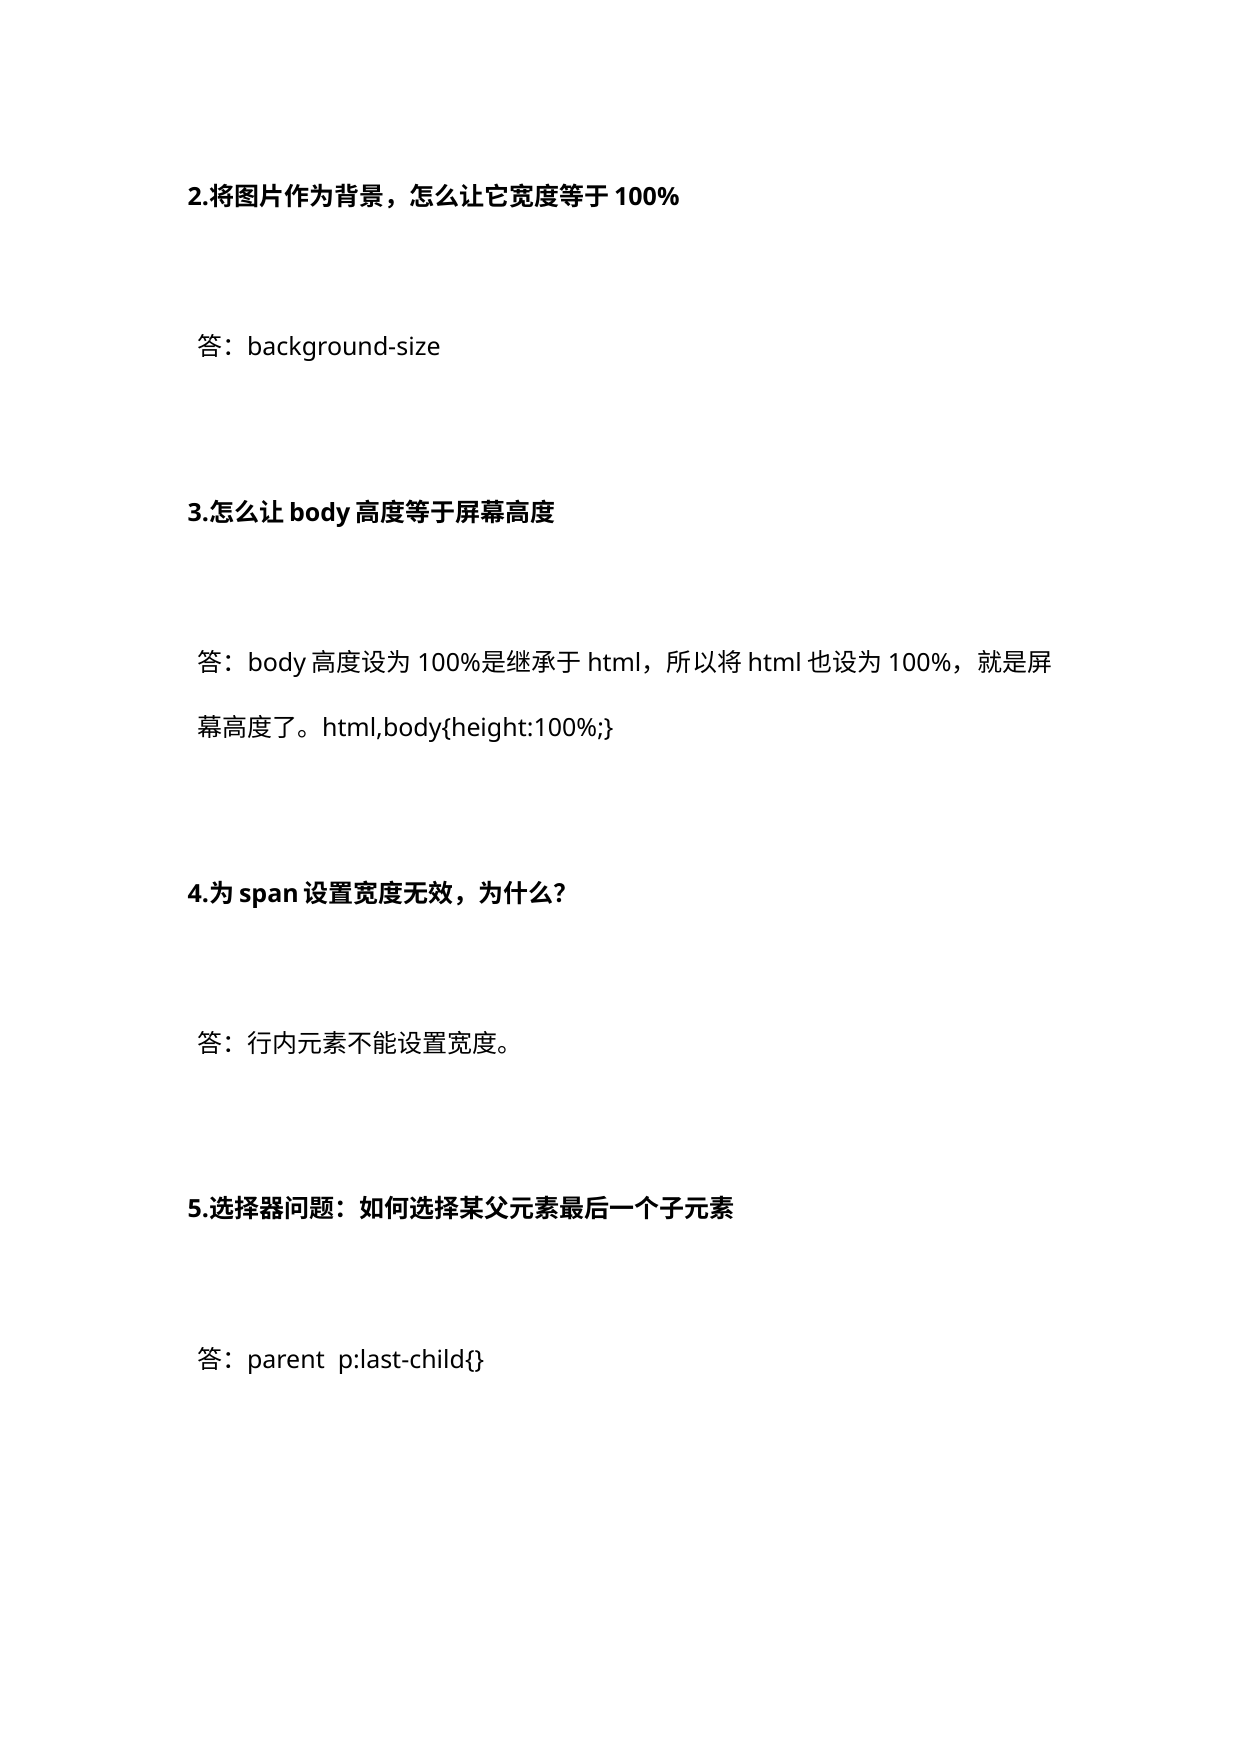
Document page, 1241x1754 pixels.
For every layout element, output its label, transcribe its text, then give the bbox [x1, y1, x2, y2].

subtitle 2.将图片作为背景，怎么让它宽度等于100% [187, 162, 1053, 227]
text 答：background-size [197, 312, 1053, 377]
text 答：body高度设为100%是继承于html，所以将html也设为100%，就是屏幕高度了。html,body{height:100%;} [197, 628, 1053, 758]
subtitle 4.为span设置宽度无效，为什么？ [187, 859, 1053, 924]
subtitle 5.选择器问题：如何选择某父元素最后一个子元素 [187, 1174, 1053, 1239]
text 答：parent p:last-child{} [197, 1325, 1053, 1390]
subtitle 3.怎么让body高度等于屏幕高度 [187, 478, 1053, 543]
text 答：行内元素不能设置宽度。 [197, 1009, 1053, 1074]
